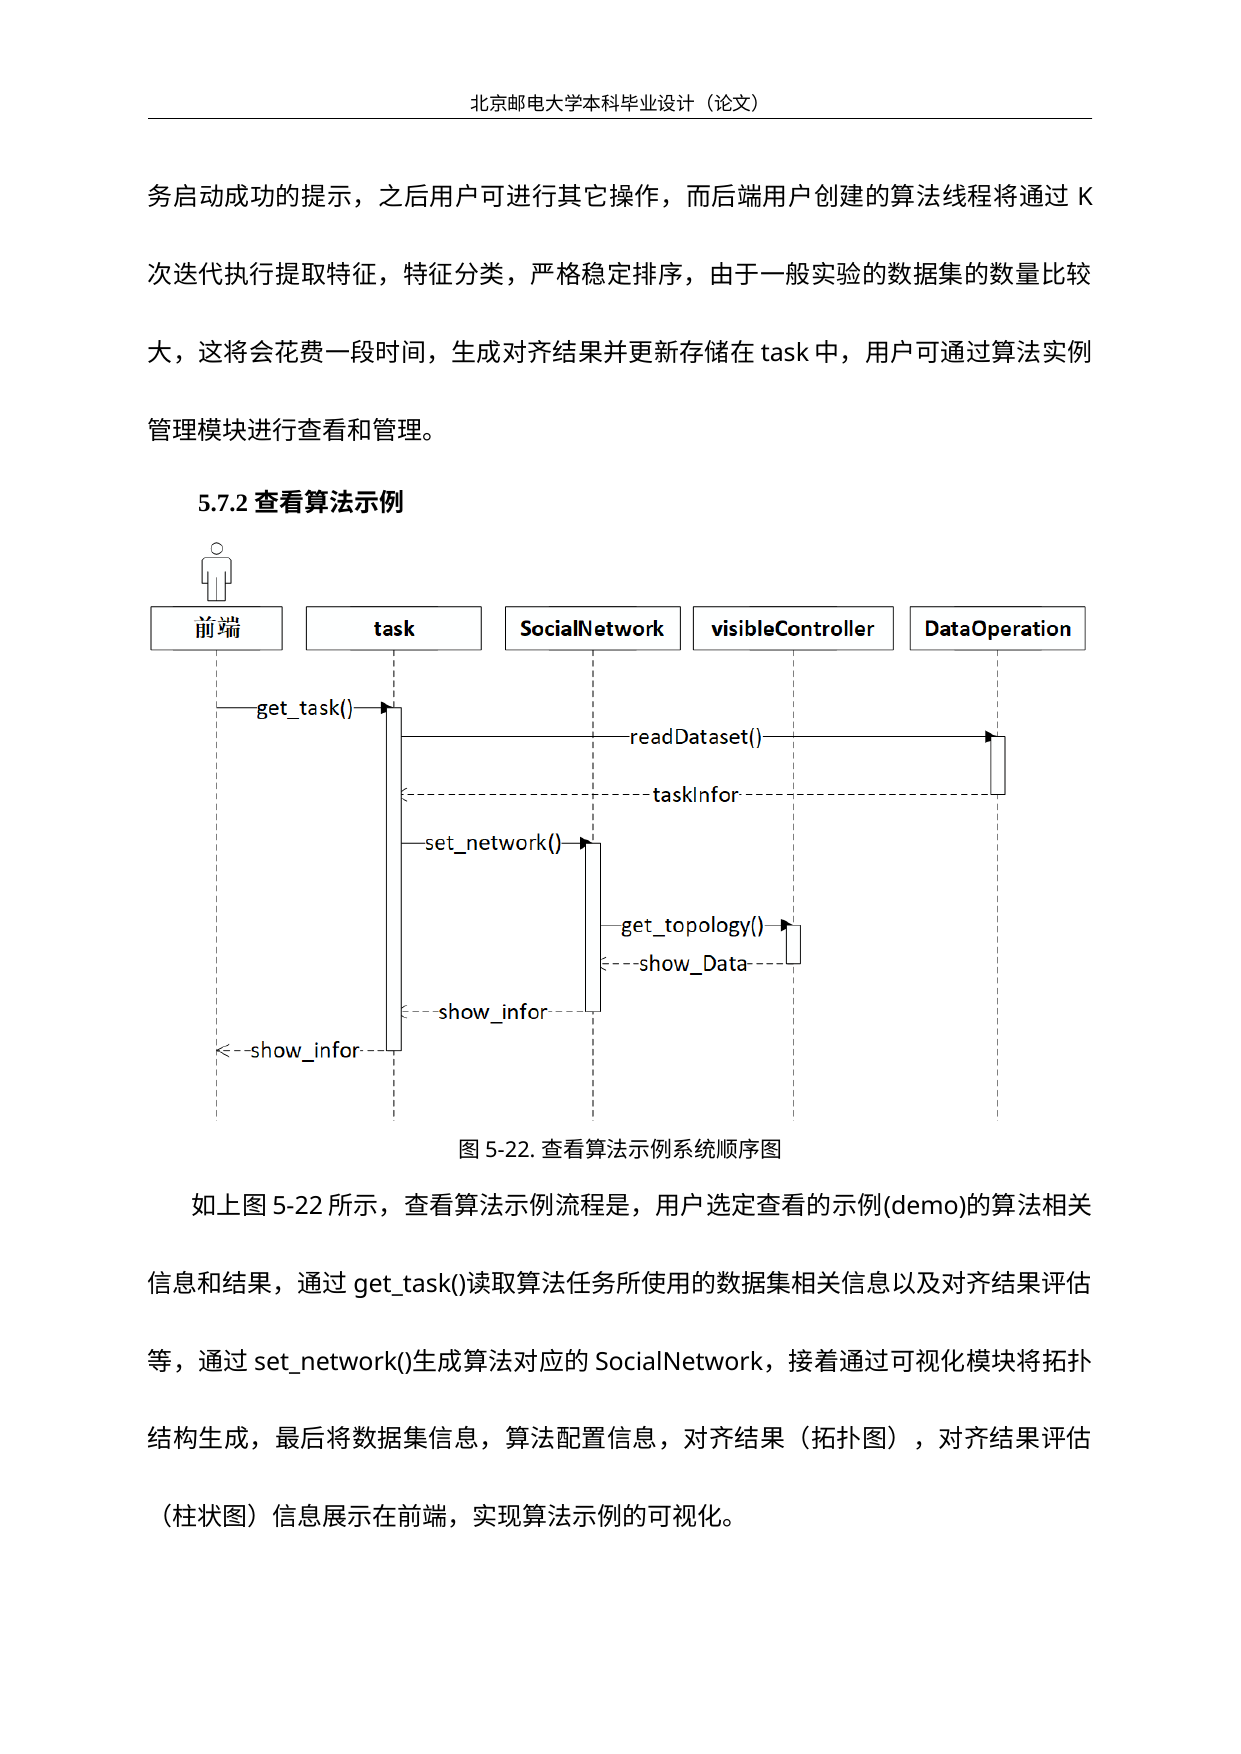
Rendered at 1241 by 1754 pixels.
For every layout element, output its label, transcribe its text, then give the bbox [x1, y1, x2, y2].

picture [147, 540, 1096, 1121]
text 如上图5-22所示，查看算法示例流程是，用户选定查看的示例(demo)的算法相关信息和结果，通过get_task()读取算法任务所使用的数据集相关信息以及对齐结果评估等，通过set_network()生成算法对应的SocialNetwork，接着通过可视化模块将拓扑结构生成，最后将数据集信息，算法配置信息，对齐结果（拓扑图），对齐结果评估（柱状图）信息展示在前端，实现算法示例的可视化。 [148, 1171, 1092, 1547]
text 5.7.2 查看算法示例 [148, 468, 1092, 533]
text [148, 162, 1092, 461]
text 图5-22. 查看算法示例系统顺序图 [148, 1132, 1092, 1164]
